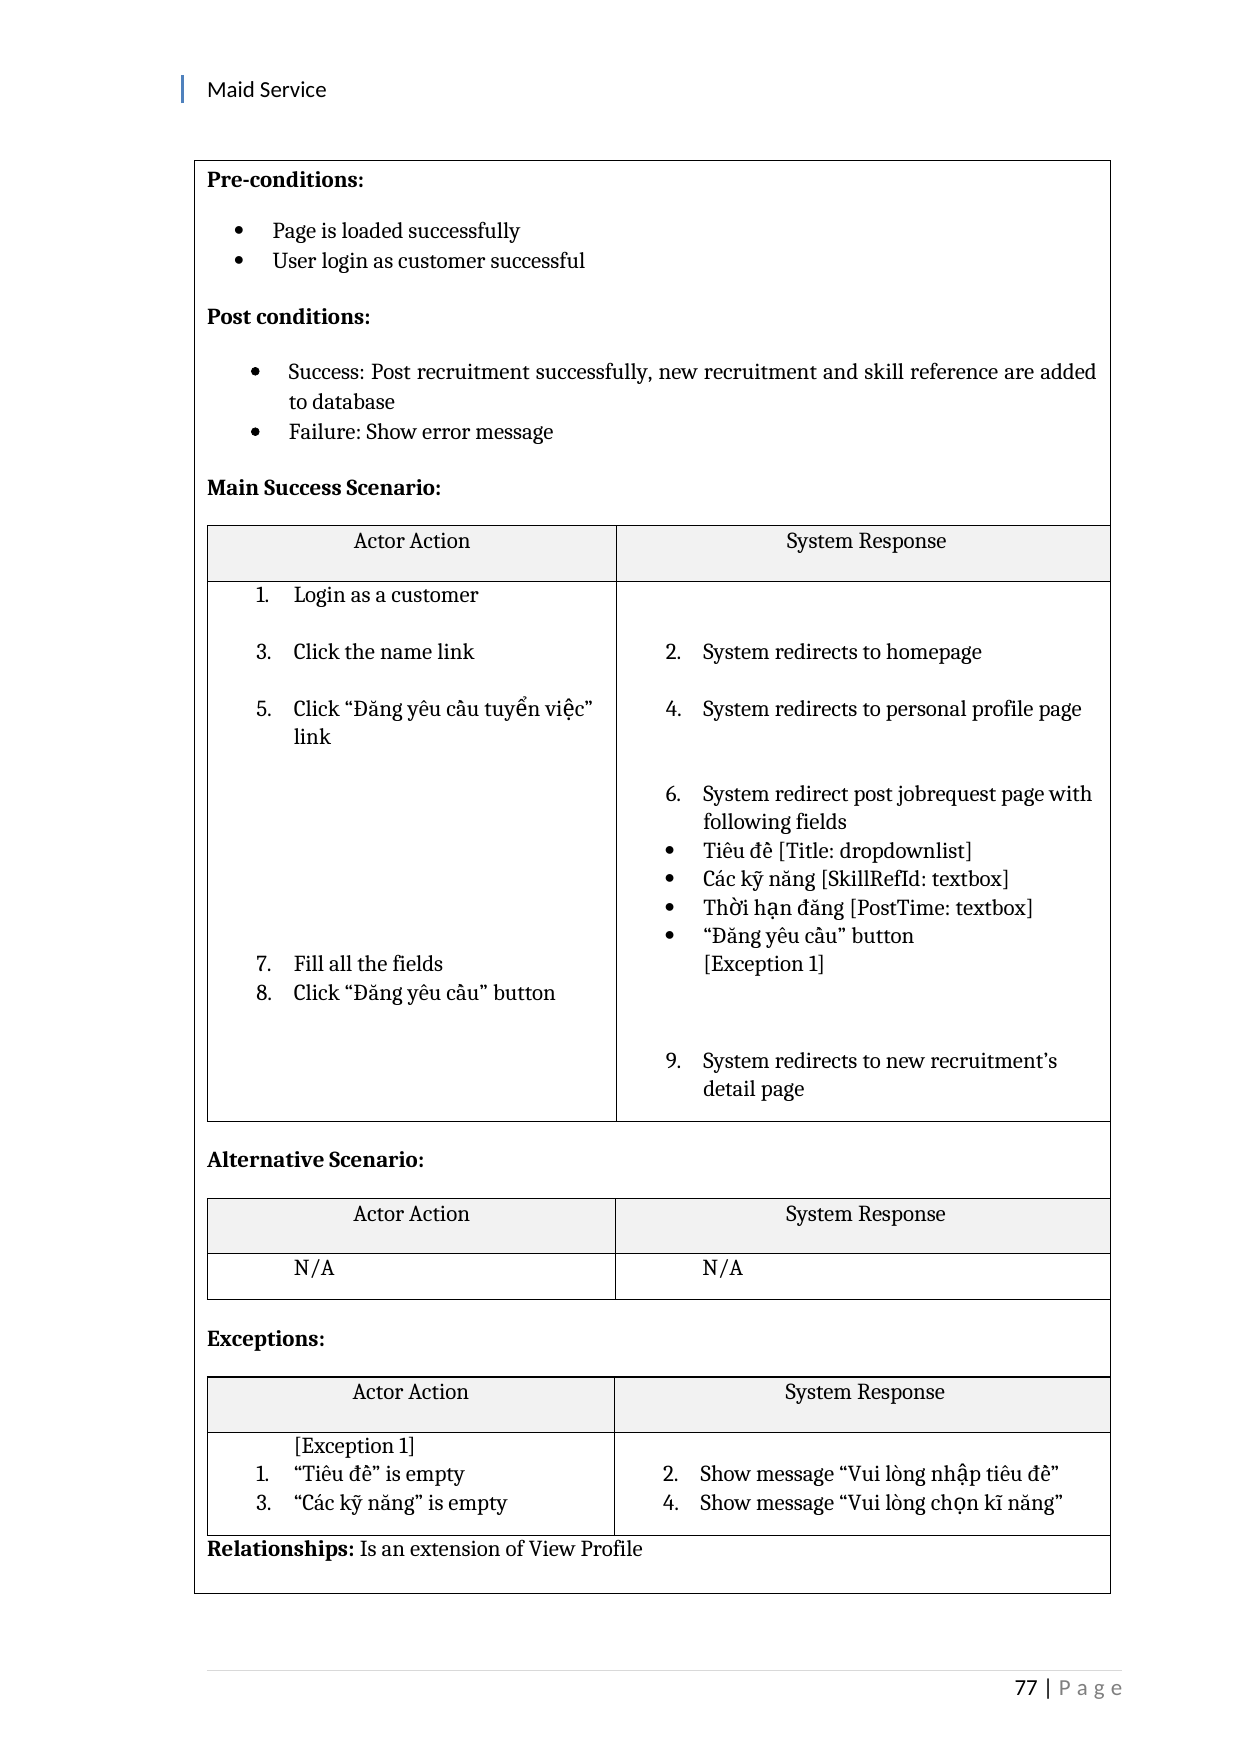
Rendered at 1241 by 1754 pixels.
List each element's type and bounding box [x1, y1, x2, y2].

table_cell [195, 161, 1110, 1593]
